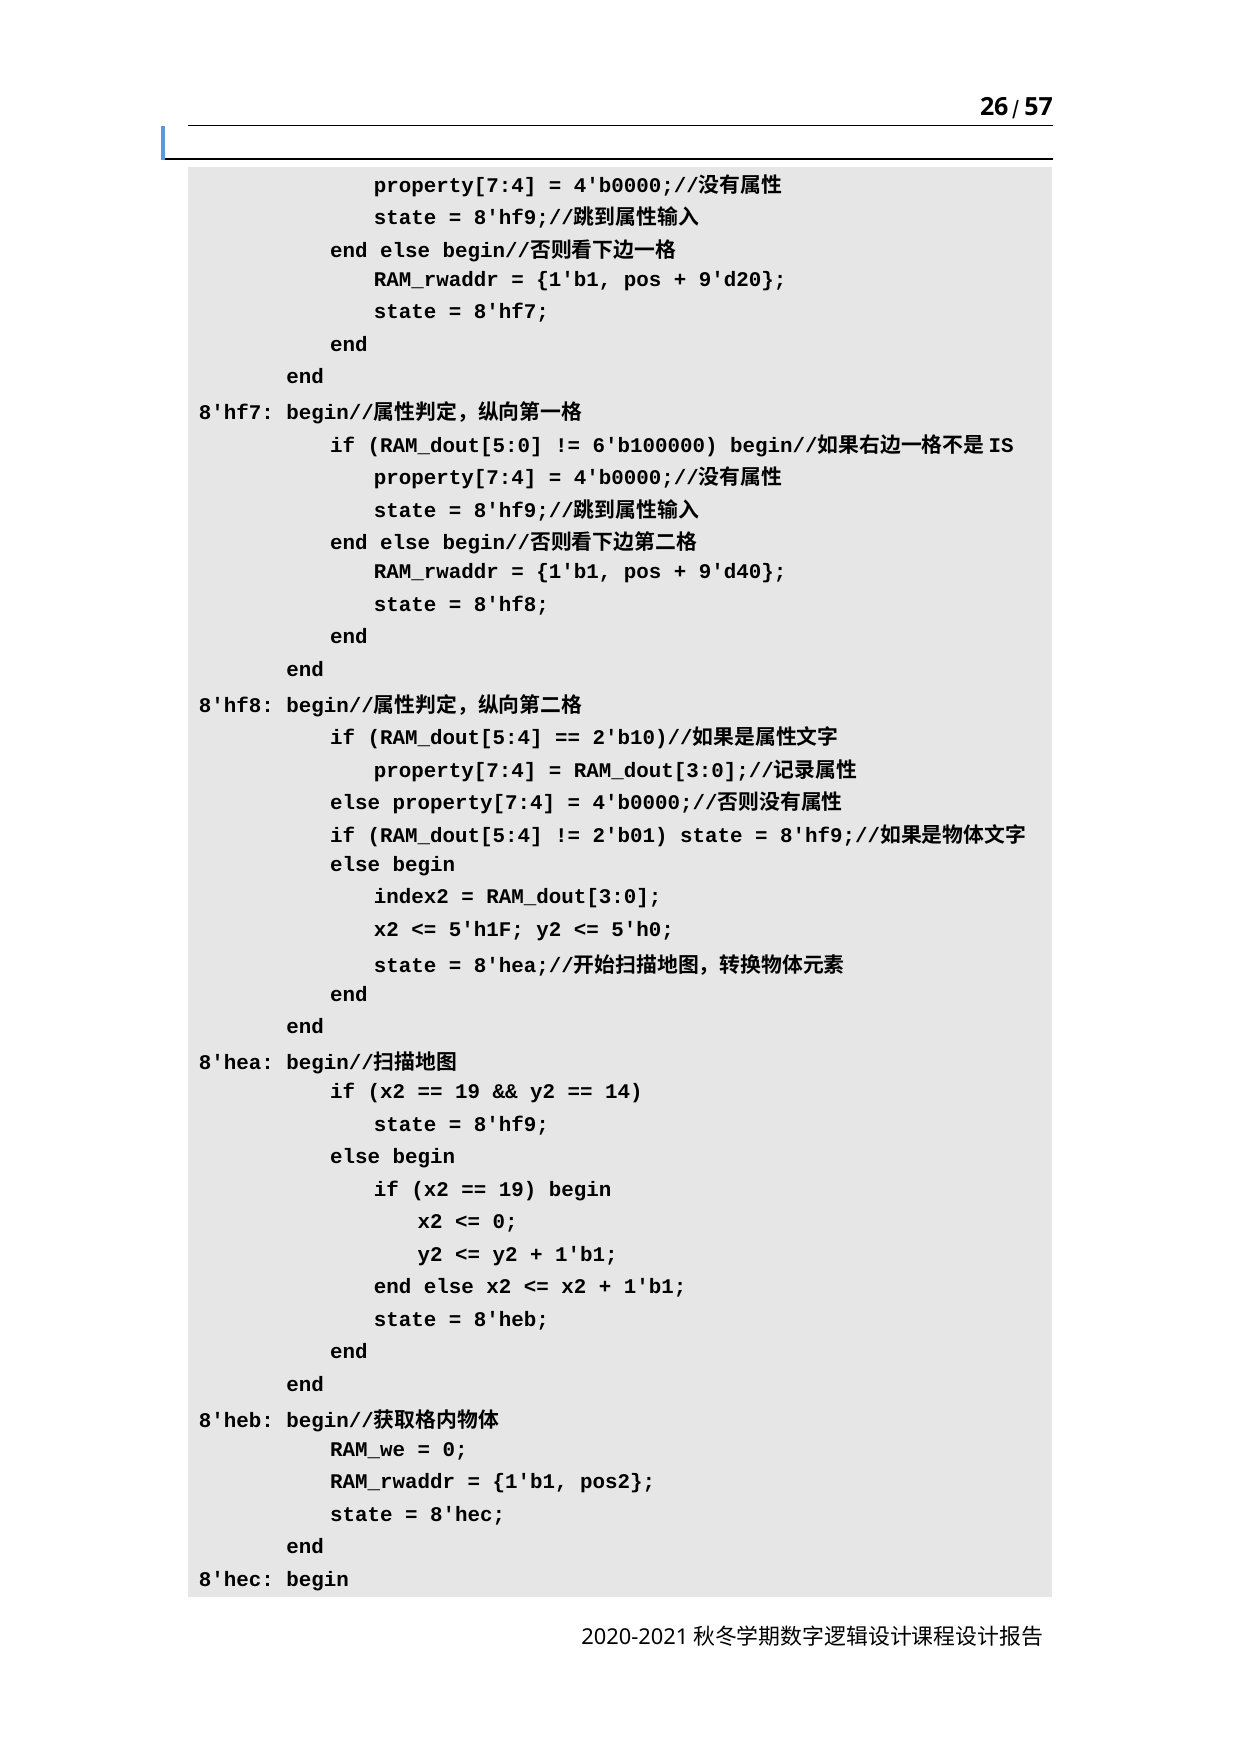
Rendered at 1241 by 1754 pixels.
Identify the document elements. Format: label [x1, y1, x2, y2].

table_header [188, 167, 1052, 1597]
